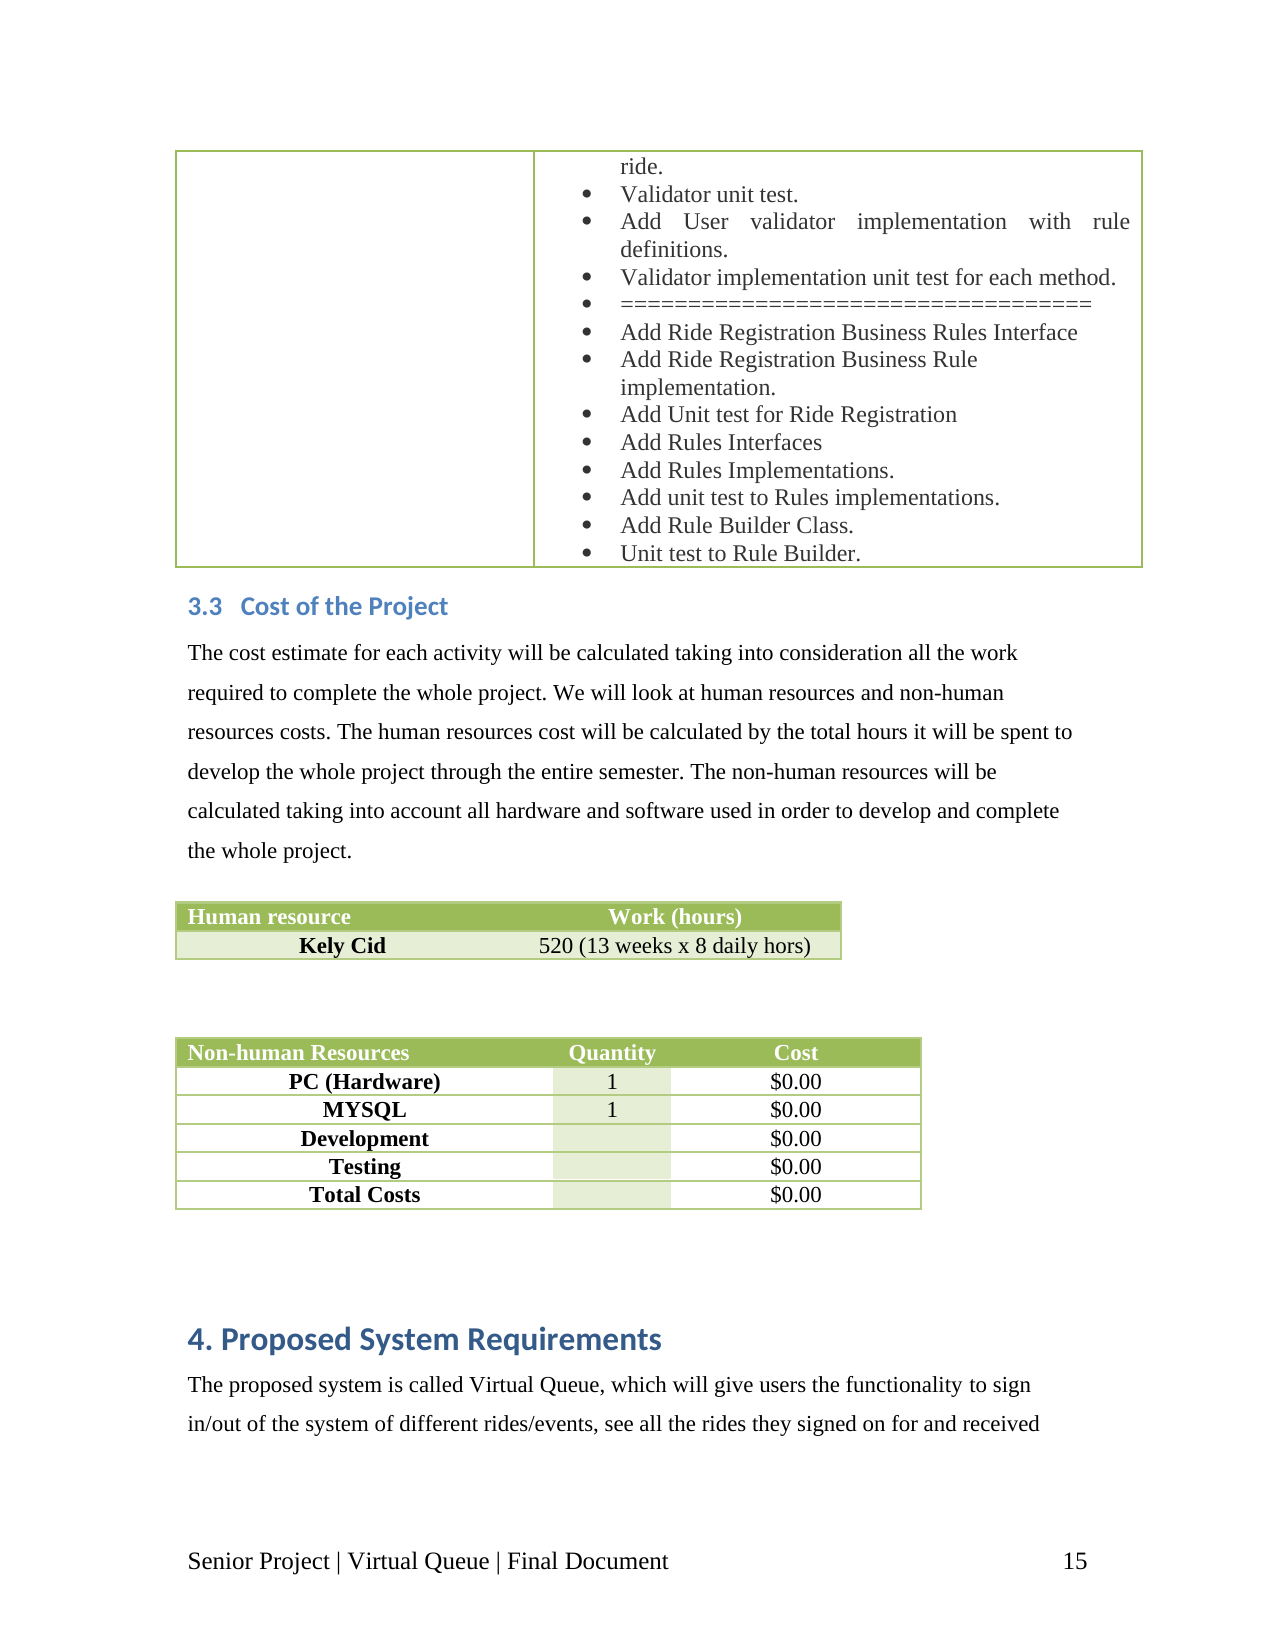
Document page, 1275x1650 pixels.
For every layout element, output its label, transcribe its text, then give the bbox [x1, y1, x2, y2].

table_cell Kely Cid [177, 932, 509, 958]
table_cell Total Costs [177, 1182, 553, 1208]
table_cell $0.00 [671, 1182, 920, 1208]
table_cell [535, 152, 1141, 566]
table_cell PC (Hardware) [177, 1068, 553, 1094]
table_cell $0.00 [671, 1068, 920, 1094]
table_cell $0.00 [671, 1096, 920, 1123]
table_cell $0.00 [671, 1153, 920, 1179]
table_cell Testing [177, 1153, 553, 1179]
table_cell [553, 1182, 671, 1208]
table_cell [553, 1153, 671, 1179]
table_header Quantity [553, 1039, 671, 1066]
table_cell [553, 1125, 671, 1151]
text The cost estimate for each activity will be calculated taking into consideration all the work required to complete the whole project. We will look at human resources and non-human resources costs. The human resources cost will be calculated by the total hours it will be spent to develop the whole project through the entire semester. The non-human resources will be calculated taking into account all hardware and software used in order to develop and complete the whole project. [187, 639, 1087, 863]
table_header Work (hours) [509, 904, 840, 930]
table_cell MYSQL [177, 1096, 553, 1123]
subtitle 4. Proposed System Requirements [187, 1317, 1087, 1358]
table_cell 520 (13 weeks x 8 daily hors) [509, 932, 840, 958]
subtitle 3.3 Cost of the Project [187, 589, 1087, 622]
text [187, 1371, 1087, 1437]
table_cell $0.00 [671, 1125, 920, 1151]
table_cell 1 [553, 1096, 671, 1123]
table_header Non-human Resources [177, 1039, 553, 1066]
table_header Human resource [177, 904, 509, 930]
table_cell 1 [553, 1068, 671, 1094]
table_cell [177, 152, 533, 566]
table_cell Development [177, 1125, 553, 1151]
table_header Cost [671, 1039, 920, 1066]
